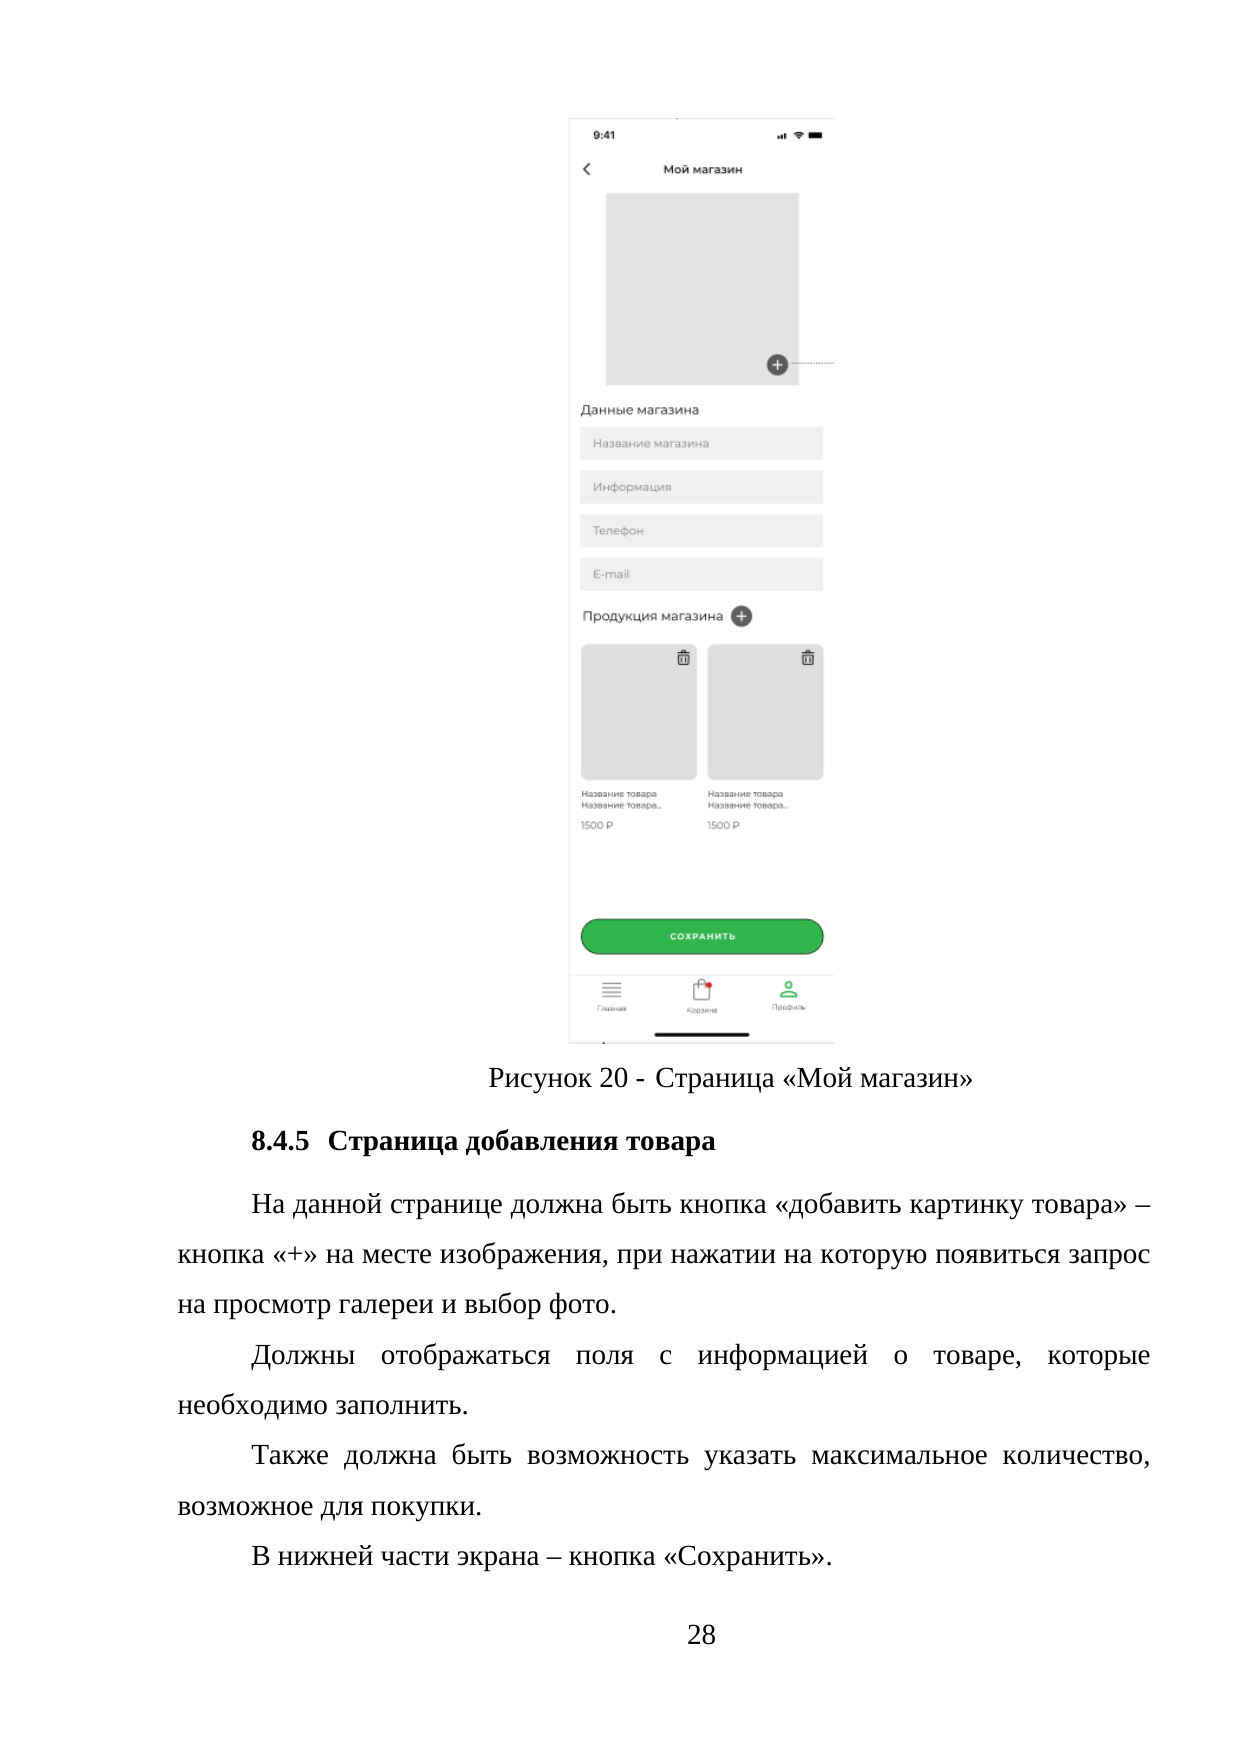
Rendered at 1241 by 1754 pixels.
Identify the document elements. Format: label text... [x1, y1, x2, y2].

text Страница добавления товара [251, 1123, 1152, 1157]
picture [568, 118, 835, 1044]
text Также должна быть возможность указать максимальное количество, возможное для покупки. [177, 1437, 1152, 1521]
text Должны отображаться поля с информацией о товаре, которые необходимо заполнить. [177, 1337, 1152, 1421]
text На данной странице должна быть кнопка «добавить картинку товара» – кнопка «+» на месте изображения, при нажатии на которую появиться запрос на просмотр галереи и выбор фото. [177, 1186, 1152, 1320]
text В нижней части экрана – кнопка «Сохранить». [177, 1538, 1152, 1572]
text Страница «Мой магазин» [310, 1060, 1152, 1094]
